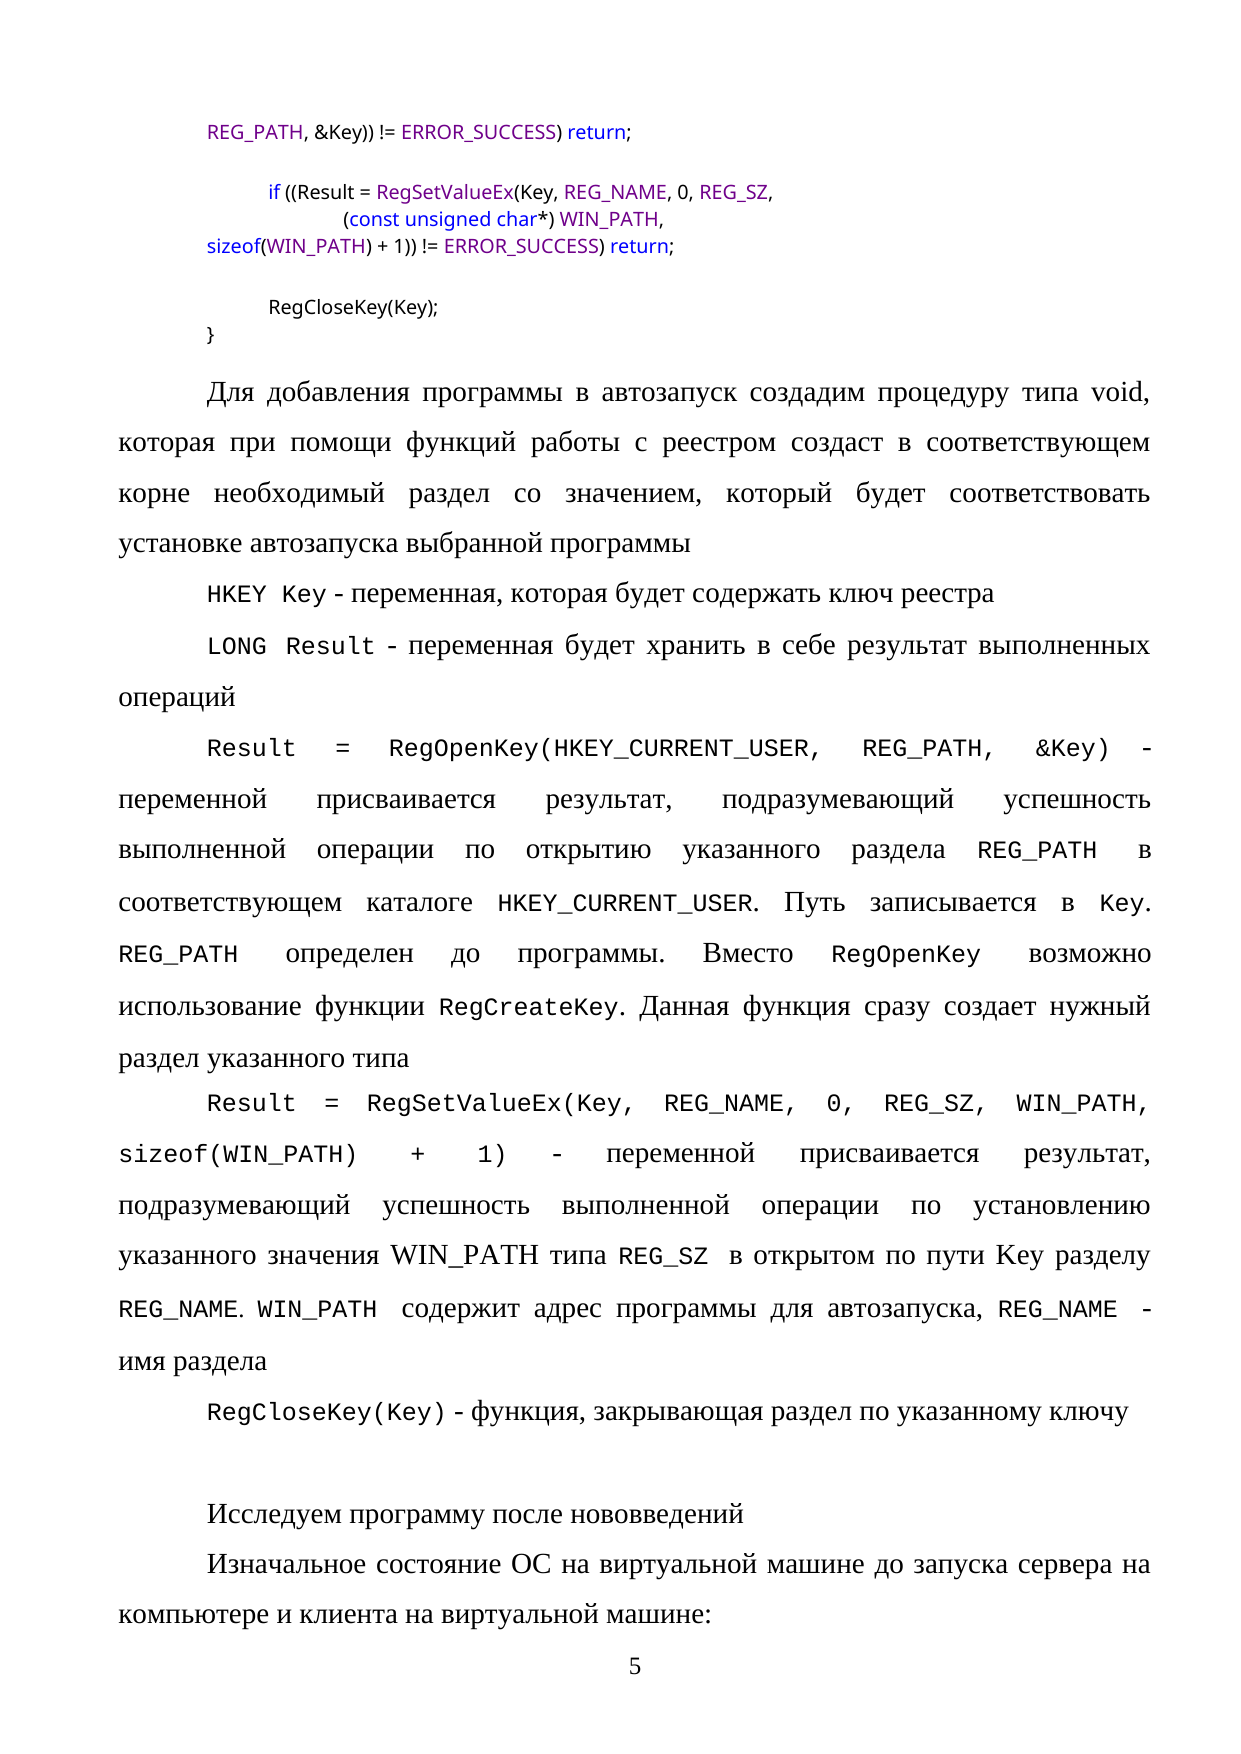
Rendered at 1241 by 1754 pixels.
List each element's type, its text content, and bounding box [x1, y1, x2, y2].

text LONG Result - переменная будет хранить в себе результат выполненных операций [118, 627, 1152, 713]
text RegCloseKey(Key); [118, 293, 1152, 320]
text Result = RegSetValueEx(Key, REG_NAME, 0, REG_SZ, WIN_PATH, sizeof(WIN_PATH) + 1) - переменной присваивается результат, подразумевающий успешность выполненной операции по установлению указанного значения WIN_PATH типа REG_SZ в открытом по пути Key разделу REG_NAME. WIN_PATH содержит адрес программы для автозапуска, REG_NAME - имя раздела [118, 1090, 1152, 1376]
text HKEY Key - переменная, которая будет содержать ключ реестра [118, 575, 1152, 610]
text Изначальное состояние ОС на виртуальной машине до запуска сервера на компьютере и клиента на виртуальной машине: [118, 1546, 1152, 1630]
text if ((Result = RegSetValueEx(Key, REG_NAME, 0, REG_SZ, [118, 179, 1152, 206]
text RegCloseKey(Key) - функция, закрывающая раздел по указанному ключу [118, 1393, 1152, 1428]
text REG_PATH, &Key)) != ERROR_SUCCESS) return; [118, 118, 1152, 145]
text sizeof(WIN_PATH) + 1)) != ERROR_SUCCESS) return; [118, 233, 1152, 259]
text Для добавления программы в автозапуск создадим процедуру типа void, которая при помощи функций работы с реестром создаст в соответствующем корне необходимый раздел со значением, который будет соответствовать установке автозапуска выбранной программы [118, 374, 1152, 558]
text } [118, 320, 1152, 347]
text Result = RegOpenKey(HKEY_CURRENT_USER, REG_PATH, &Key) - переменной присваивается результат, подразумевающий успешность выполненной операции по открытию указанного раздела REG_PATH в соответствующем каталоге HKEY_CURRENT_USER. Путь записывается в Key. REG_PATH определен до программы. Вместо RegOpenKey возможно использование функции RegCreateKey. Данная функция сразу создает нужный раздел указанного типа [118, 729, 1152, 1073]
text Исследуем программу после нововведений [118, 1496, 1152, 1529]
text (const unsigned char*) WIN_PATH, [118, 206, 1152, 233]
